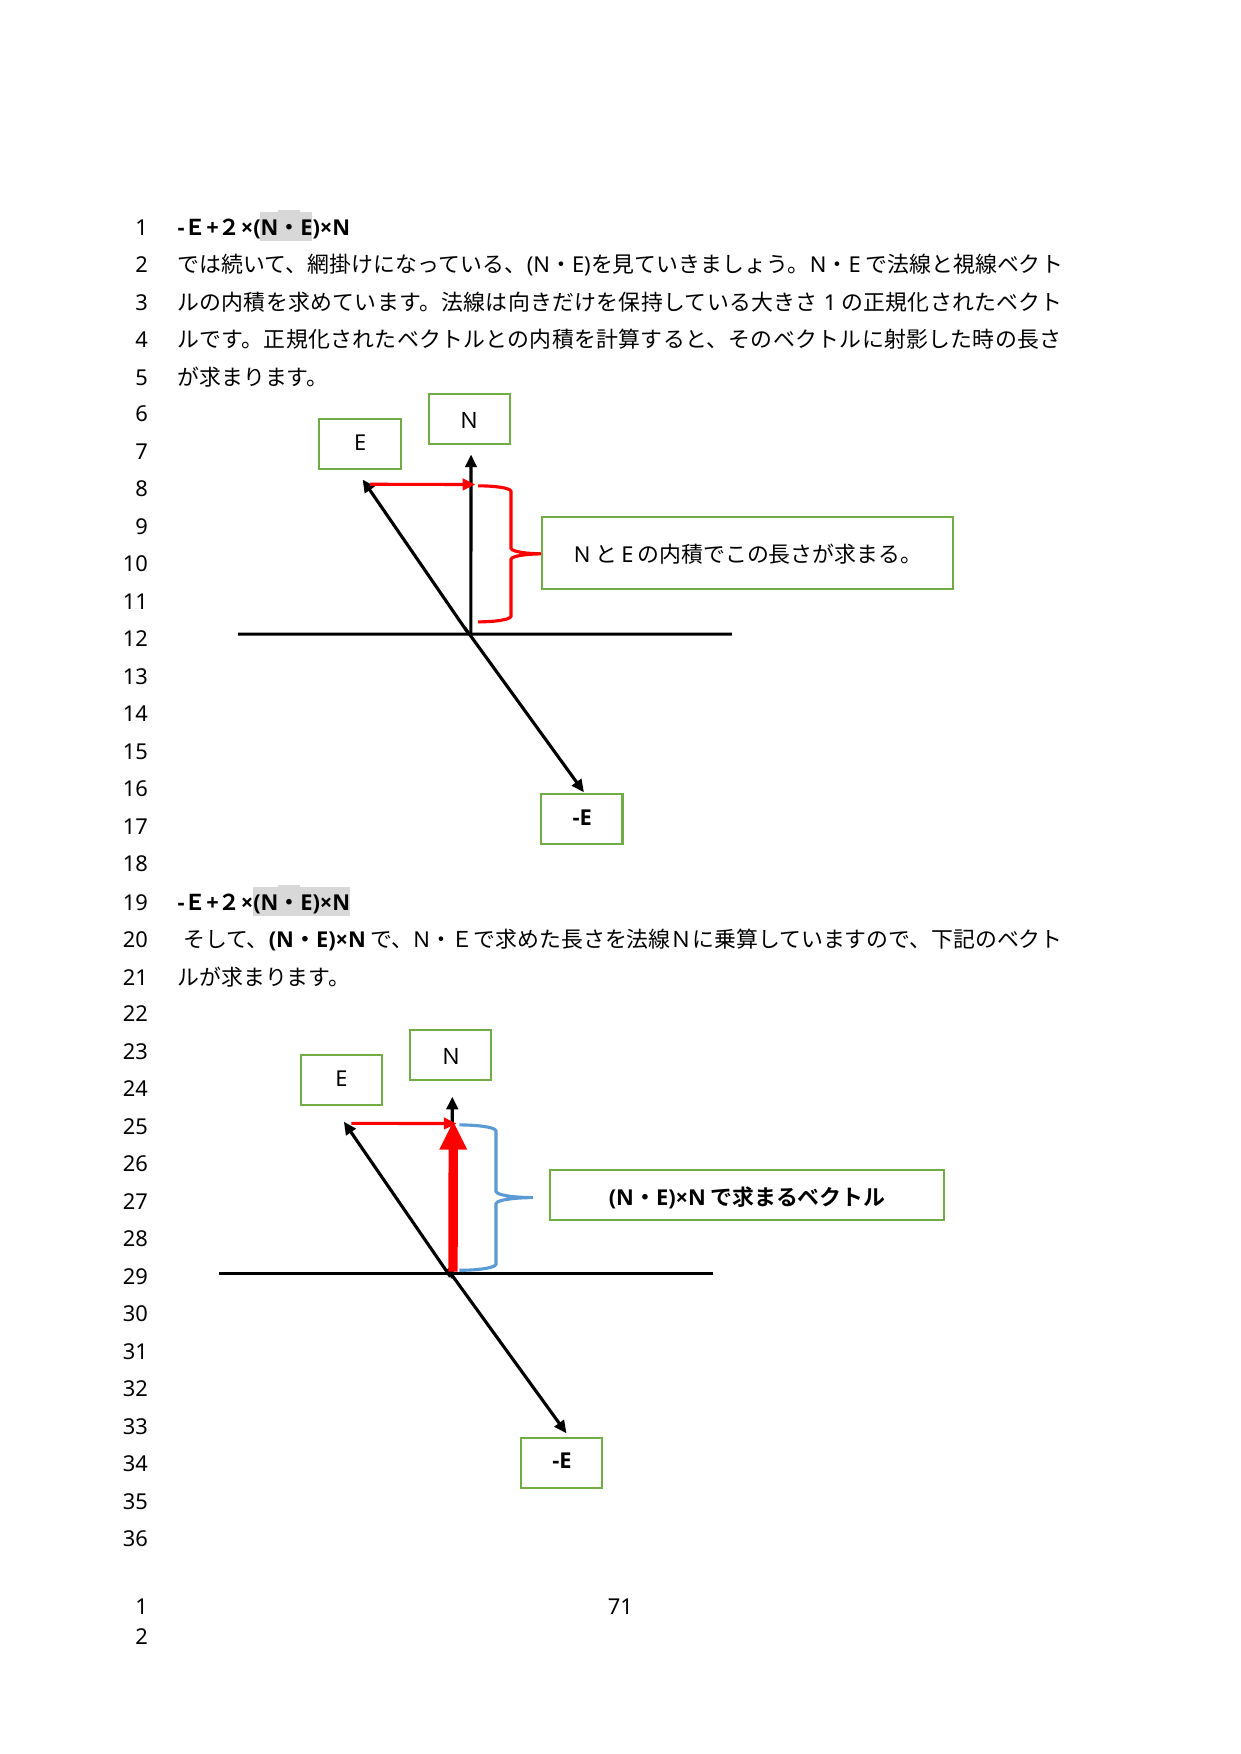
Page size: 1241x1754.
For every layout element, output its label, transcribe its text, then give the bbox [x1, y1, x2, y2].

text では続いて、網掛けになっている、(N・E)を見ていきましょう。N・Eで法線と視線ベクトルの内積を求めています。法線は向きだけを保持している大きさ1の正規化されたベクトルです。正規化されたベクトルとの内積を計算すると、そのベクトルに射影した時の長さが求まります。 [177, 244, 1063, 394]
text -Ｅ+２×(N・E)×N [177, 882, 1063, 919]
text -Ｅ+２×(N・E)×N [177, 207, 1063, 244]
text そして、(N・E)×Nで、N・Ｅで求めた長さを法線Ｎに乗算していますので、下記のベクトルが求まります。 [177, 919, 1063, 994]
